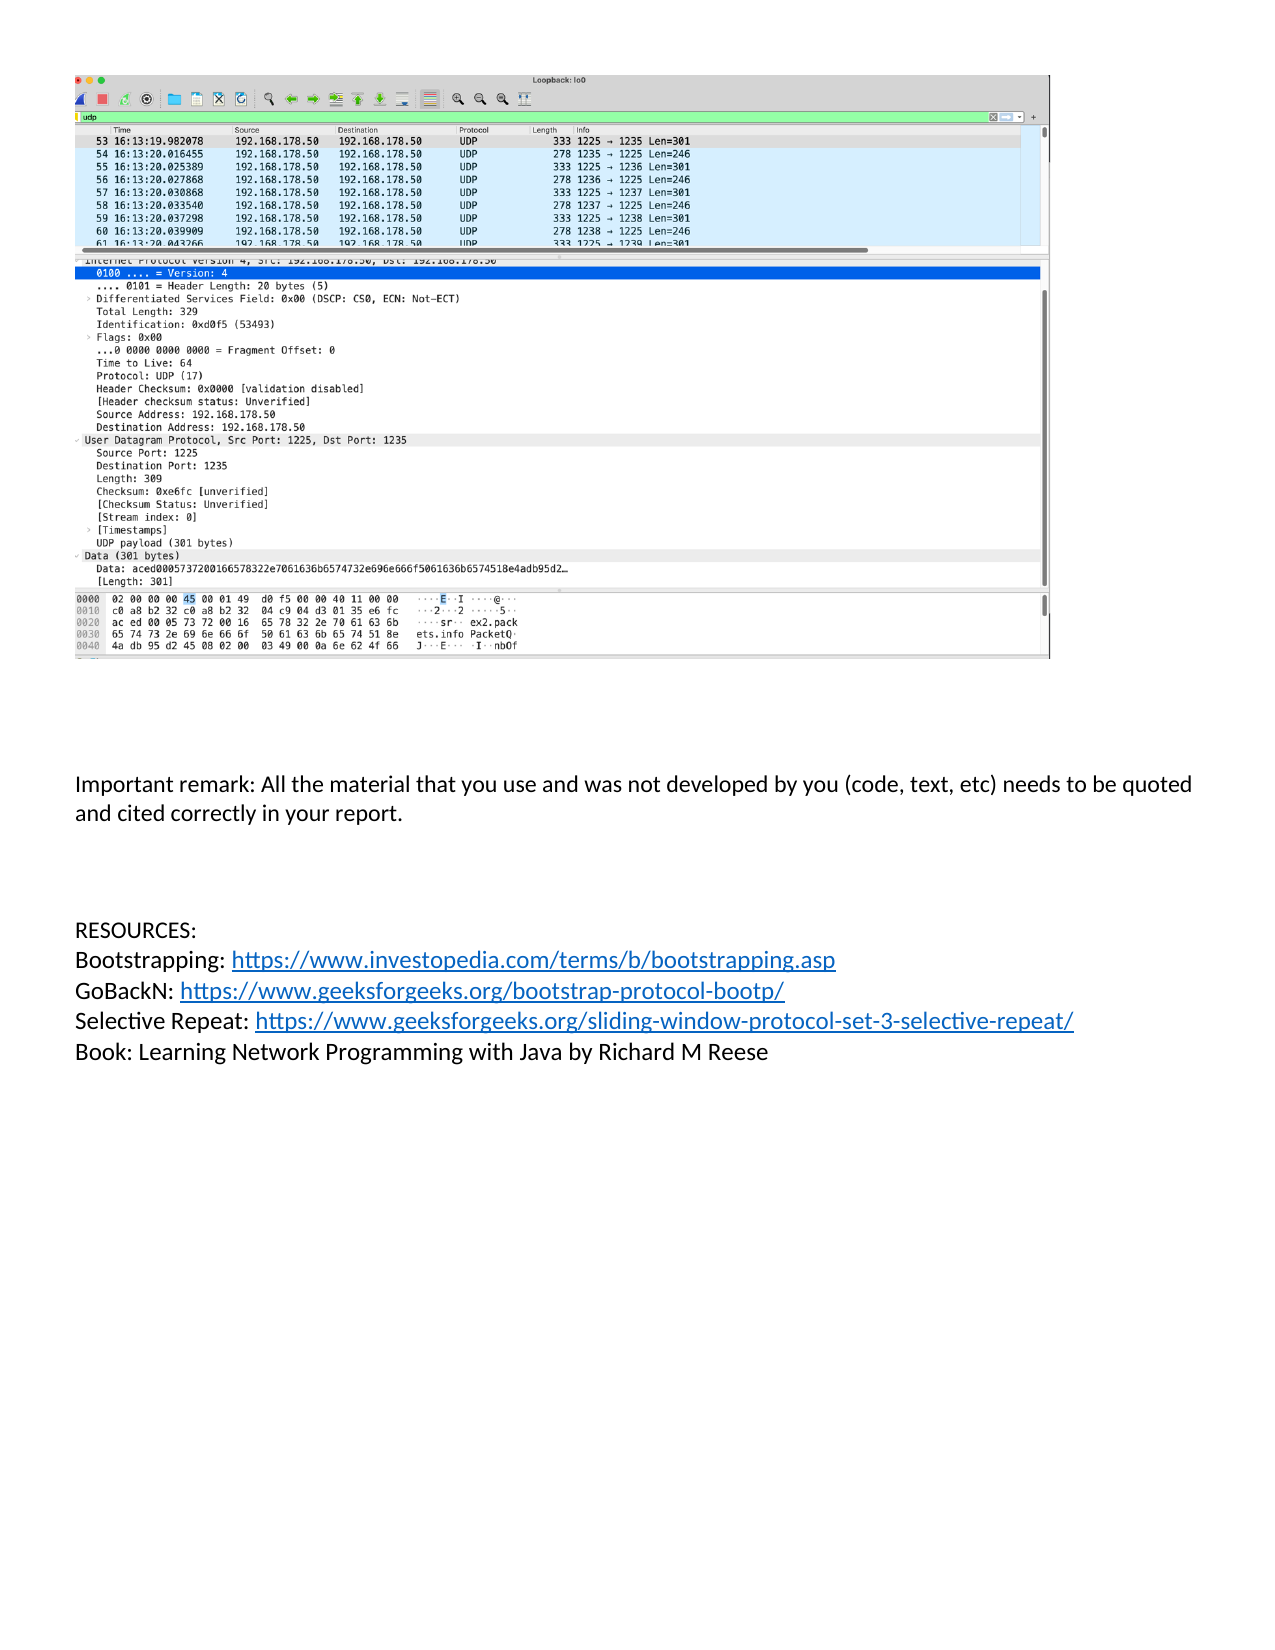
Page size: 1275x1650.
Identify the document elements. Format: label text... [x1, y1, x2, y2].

text Book: Learning Network Programming with Java by Richard M Reese [75, 1036, 1200, 1066]
text Important remark: All the material that you use and was not developed by you (code, text, etc) needs to be quoted and cited correctly in your report. [75, 769, 1200, 827]
text GoBackN: https://www.geeksforgeeks.org/bootstrap-protocol-bootp/ [75, 975, 1200, 1005]
text Selective Repeat: https://www.geeksforgeeks.org/sliding-window-protocol-set-3-selective-repeat/ [75, 1005, 1200, 1036]
text Bootstrapping: https://www.investopedia.com/terms/b/bootstrapping.asp [75, 944, 1200, 975]
text RESOURCES: [75, 915, 1200, 944]
picture [75, 75, 1050, 659]
